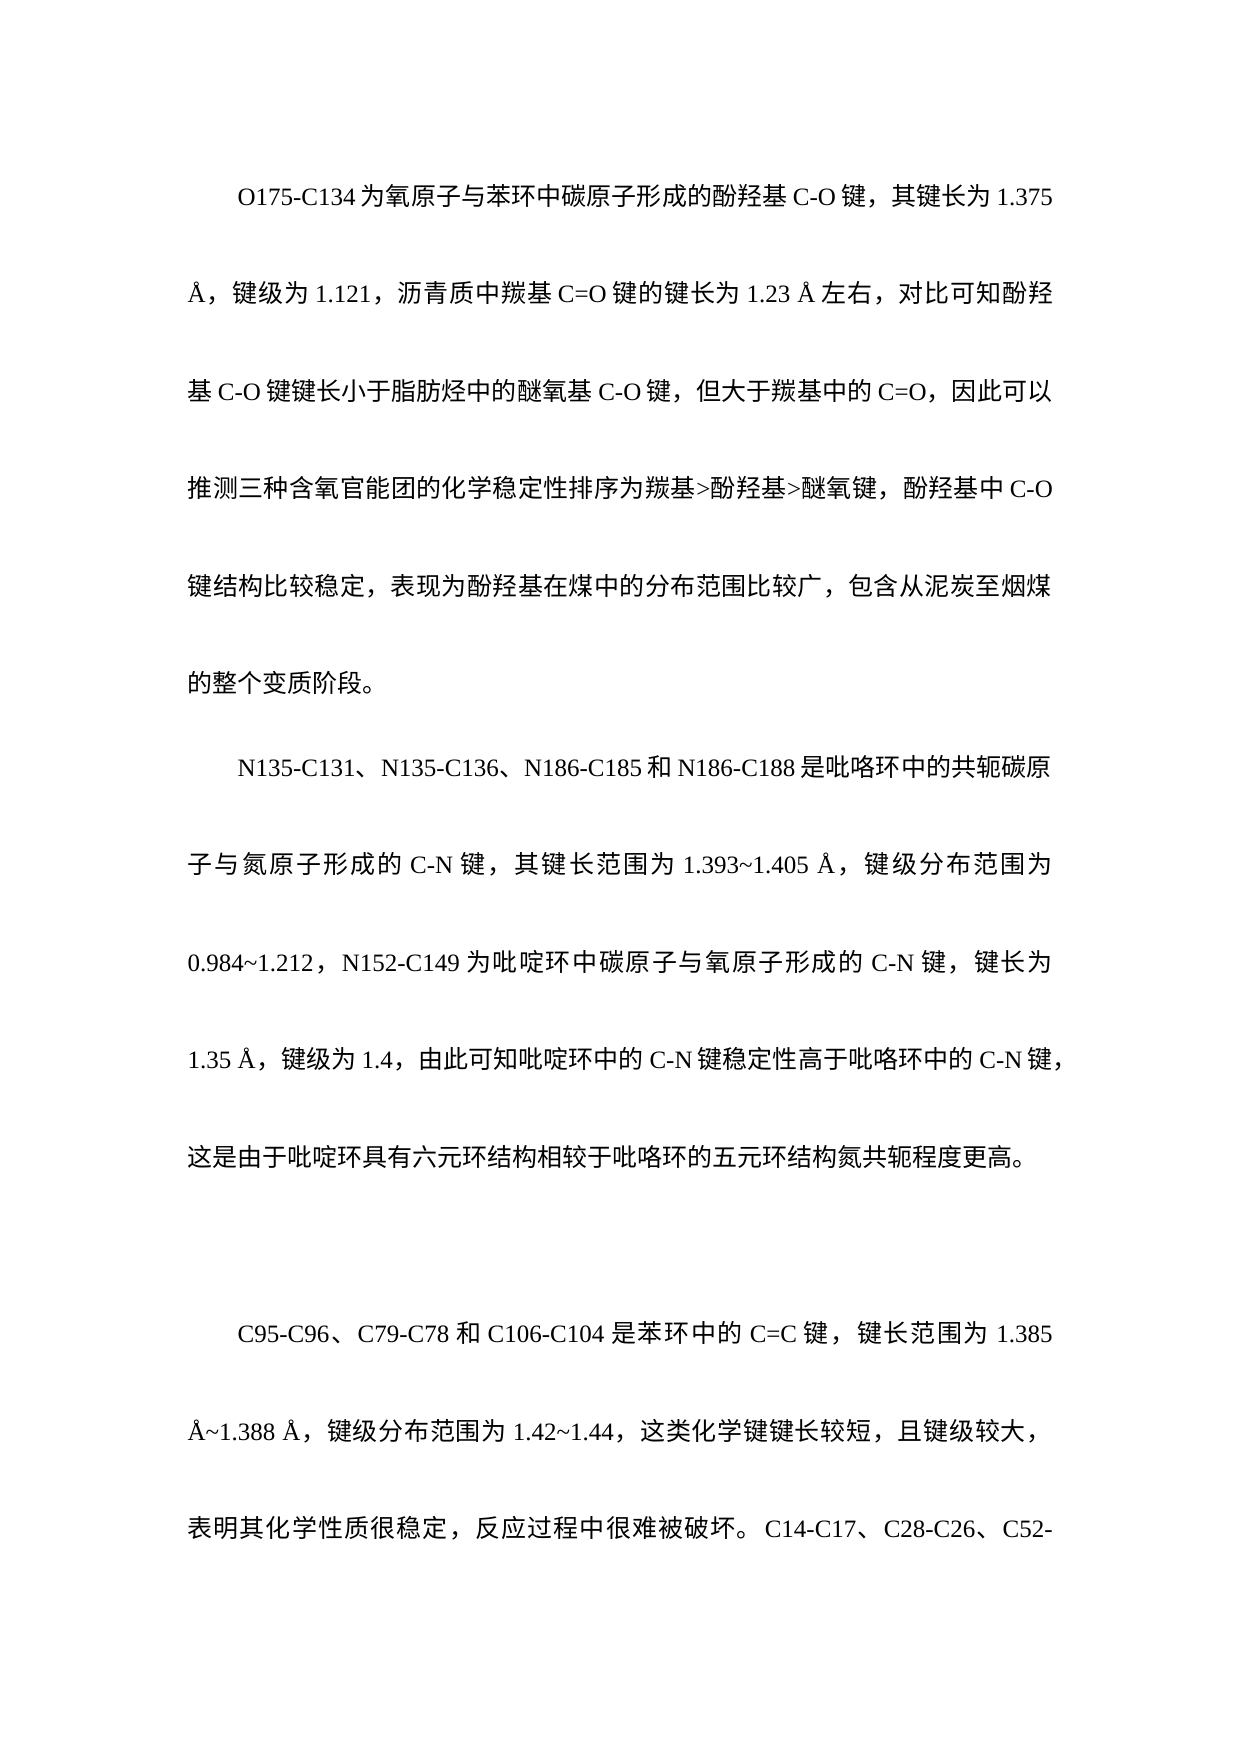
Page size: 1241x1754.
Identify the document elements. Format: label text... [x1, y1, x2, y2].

text O175-C134为氧原子与苯环中碳原子形成的酚羟基C-O键，其键长为1.375 Å，键级为1.121，沥青质中羰基C=O键的键长为1.23 Å左右，对比可知酚羟基C-O键键长小于脂肪烃中的醚氧基C-O键，但大于羰基中的C=O，因此可以推测三种含氧官能团的化学稳定性排序为羰基>酚羟基>醚氧键，酚羟基中C-O键结构比较稳定，表现为酚羟基在煤中的分布范围比较广，包含从泥炭至烟煤的整个变质阶段。 [187, 162, 1053, 714]
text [187, 1299, 1053, 1559]
text N135-C131、N135-C136、N186-C185和N186-C188是吡咯环中的共轭碳原子与氮原子形成的C-N键，其键长范围为1.393~1.405 Å，键级分布范围为0.984~1.212，N152-C149为吡啶环中碳原子与氧原子形成的C-N键，键长为1.35 Å，键级为1.4，由此可知吡啶环中的C-N键稳定性高于吡咯环中的C-N键，这是由于吡啶环具有六元环结构相较于吡咯环的五元环结构氮共轭程度更高。 [187, 733, 1053, 1188]
